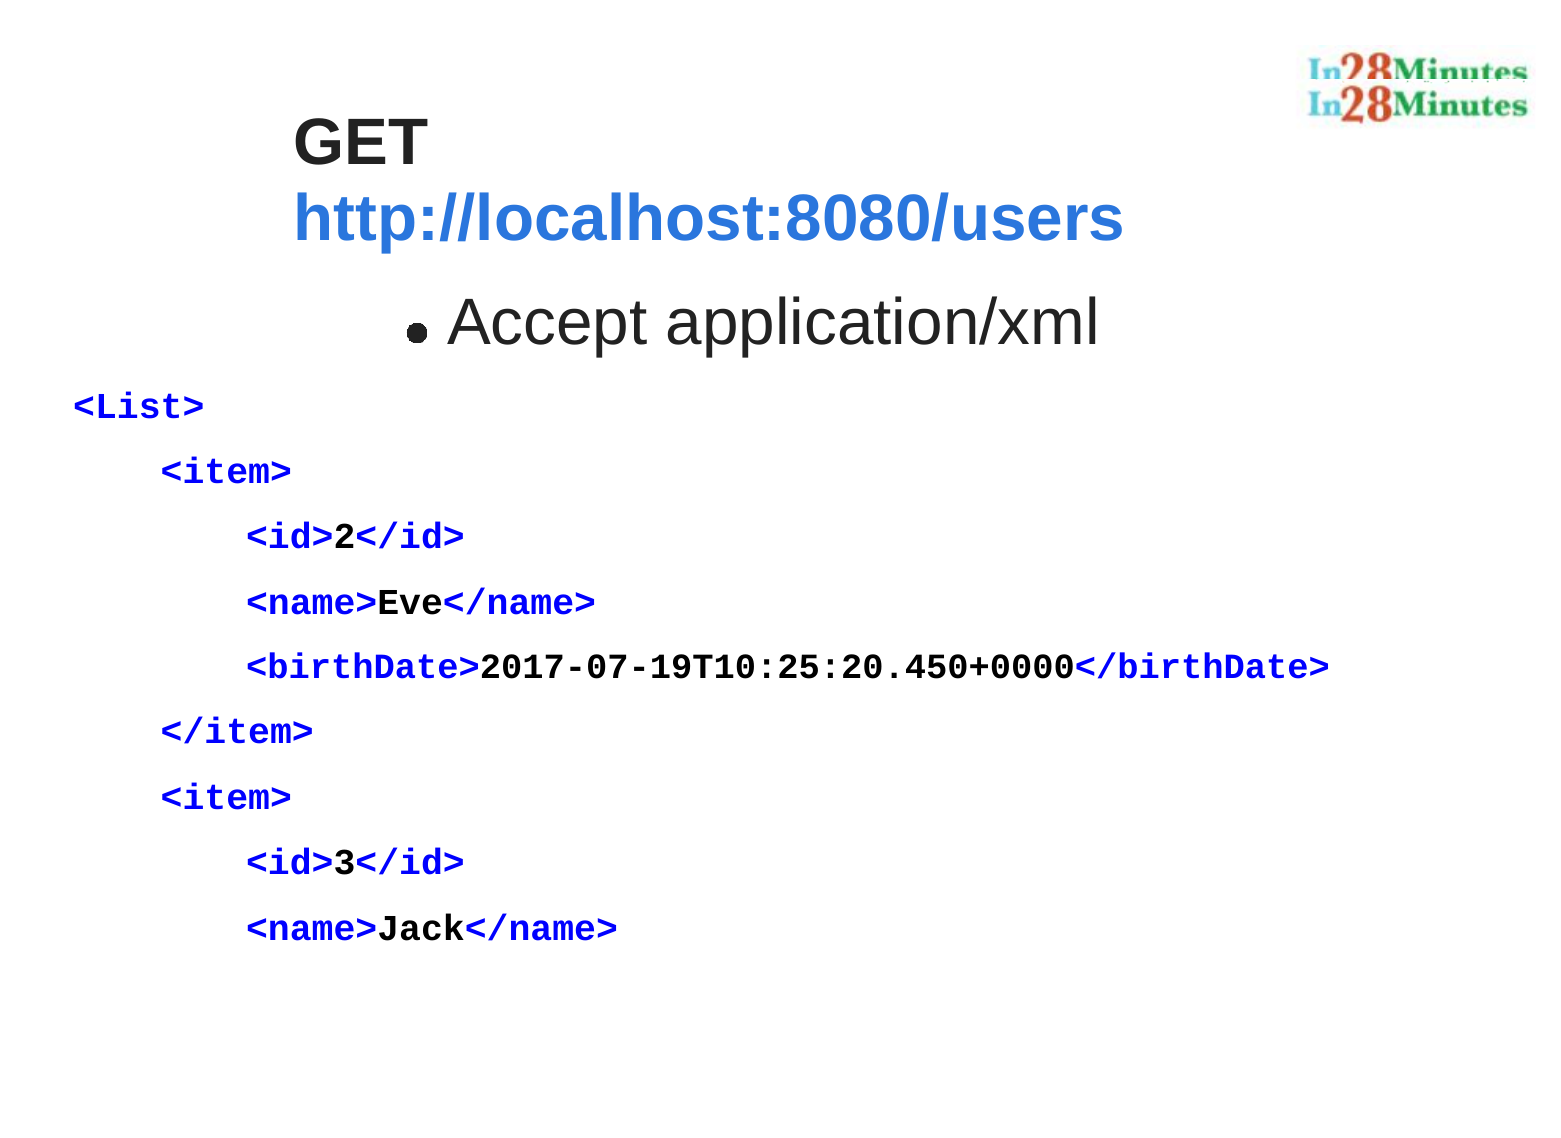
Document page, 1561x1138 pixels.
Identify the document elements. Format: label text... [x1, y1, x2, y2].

text <id>3</id> [246, 844, 1489, 886]
text <name>Eve</name> [246, 584, 1489, 625]
text <item> [160, 779, 1489, 820]
picture [404, 320, 429, 345]
text <name>Jack</name> [246, 910, 1489, 951]
text <List> [73, 388, 1489, 429]
text <birthDate>2017-07-19T10:25:20.450+0000</birthDate> [246, 649, 1489, 689]
text <item> [160, 453, 1489, 494]
text Accept application/xml [404, 283, 1489, 358]
text GET http://localhost:8080/users [294, 103, 1489, 254]
text <id>2</id> [246, 519, 1489, 560]
text </item> [160, 714, 1489, 755]
picture [1272, 45, 1536, 212]
